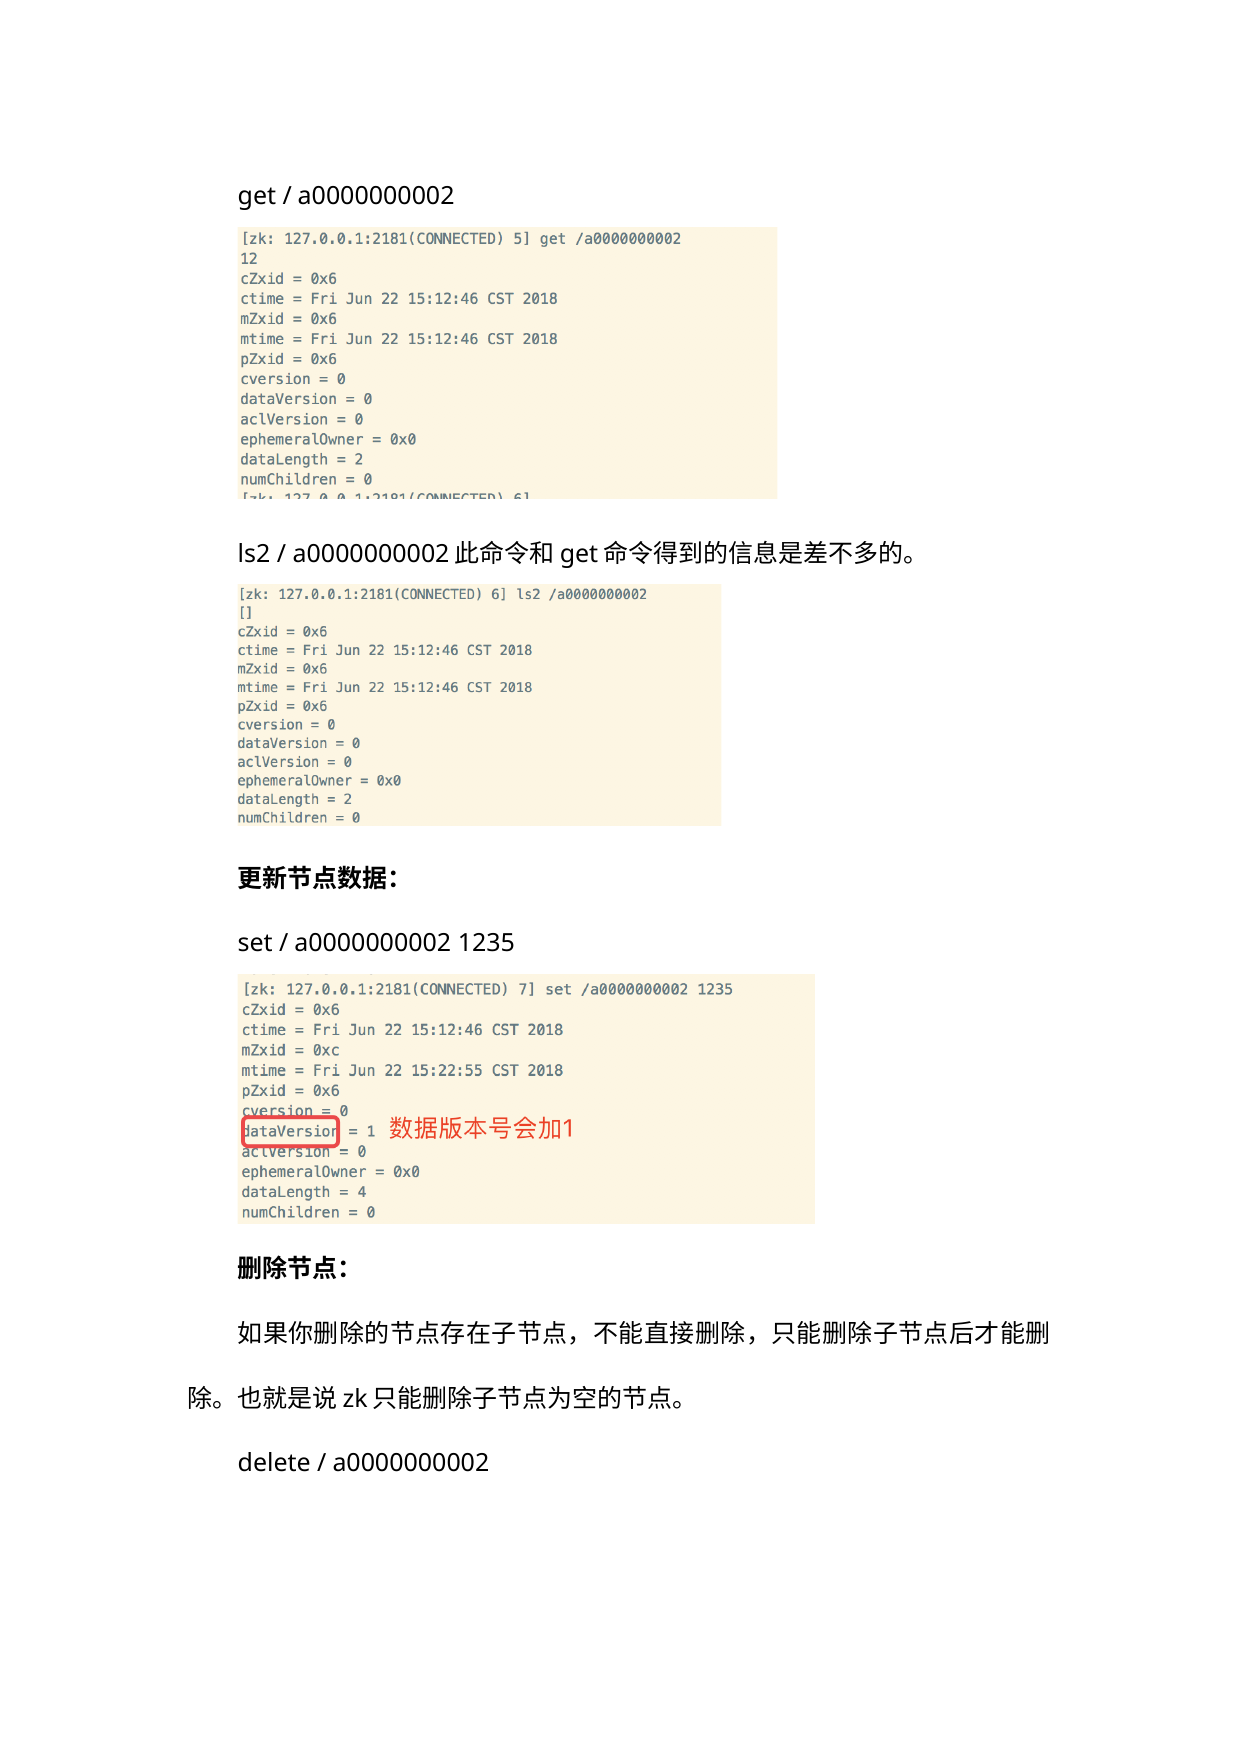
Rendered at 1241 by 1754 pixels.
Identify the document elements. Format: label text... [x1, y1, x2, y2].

list 删除节点： [187, 1234, 1053, 1299]
list get / a0000000002 [187, 162, 1053, 227]
picture [237, 227, 778, 499]
list ls2 / a0000000002此命令和get命令得到的信息是差不多的。 [187, 519, 1053, 584]
list 更新节点数据： [187, 844, 1053, 909]
picture [237, 584, 722, 826]
list delete / a0000000002 [187, 1429, 1053, 1494]
picture [237, 974, 815, 1224]
list set / a0000000002 1235 [187, 909, 1053, 974]
list 如果你删除的节点存在子节点，不能直接删除，只能删除子节点后才能删除。也就是说zk只能删除子节点为空的节点。 [187, 1299, 1053, 1429]
